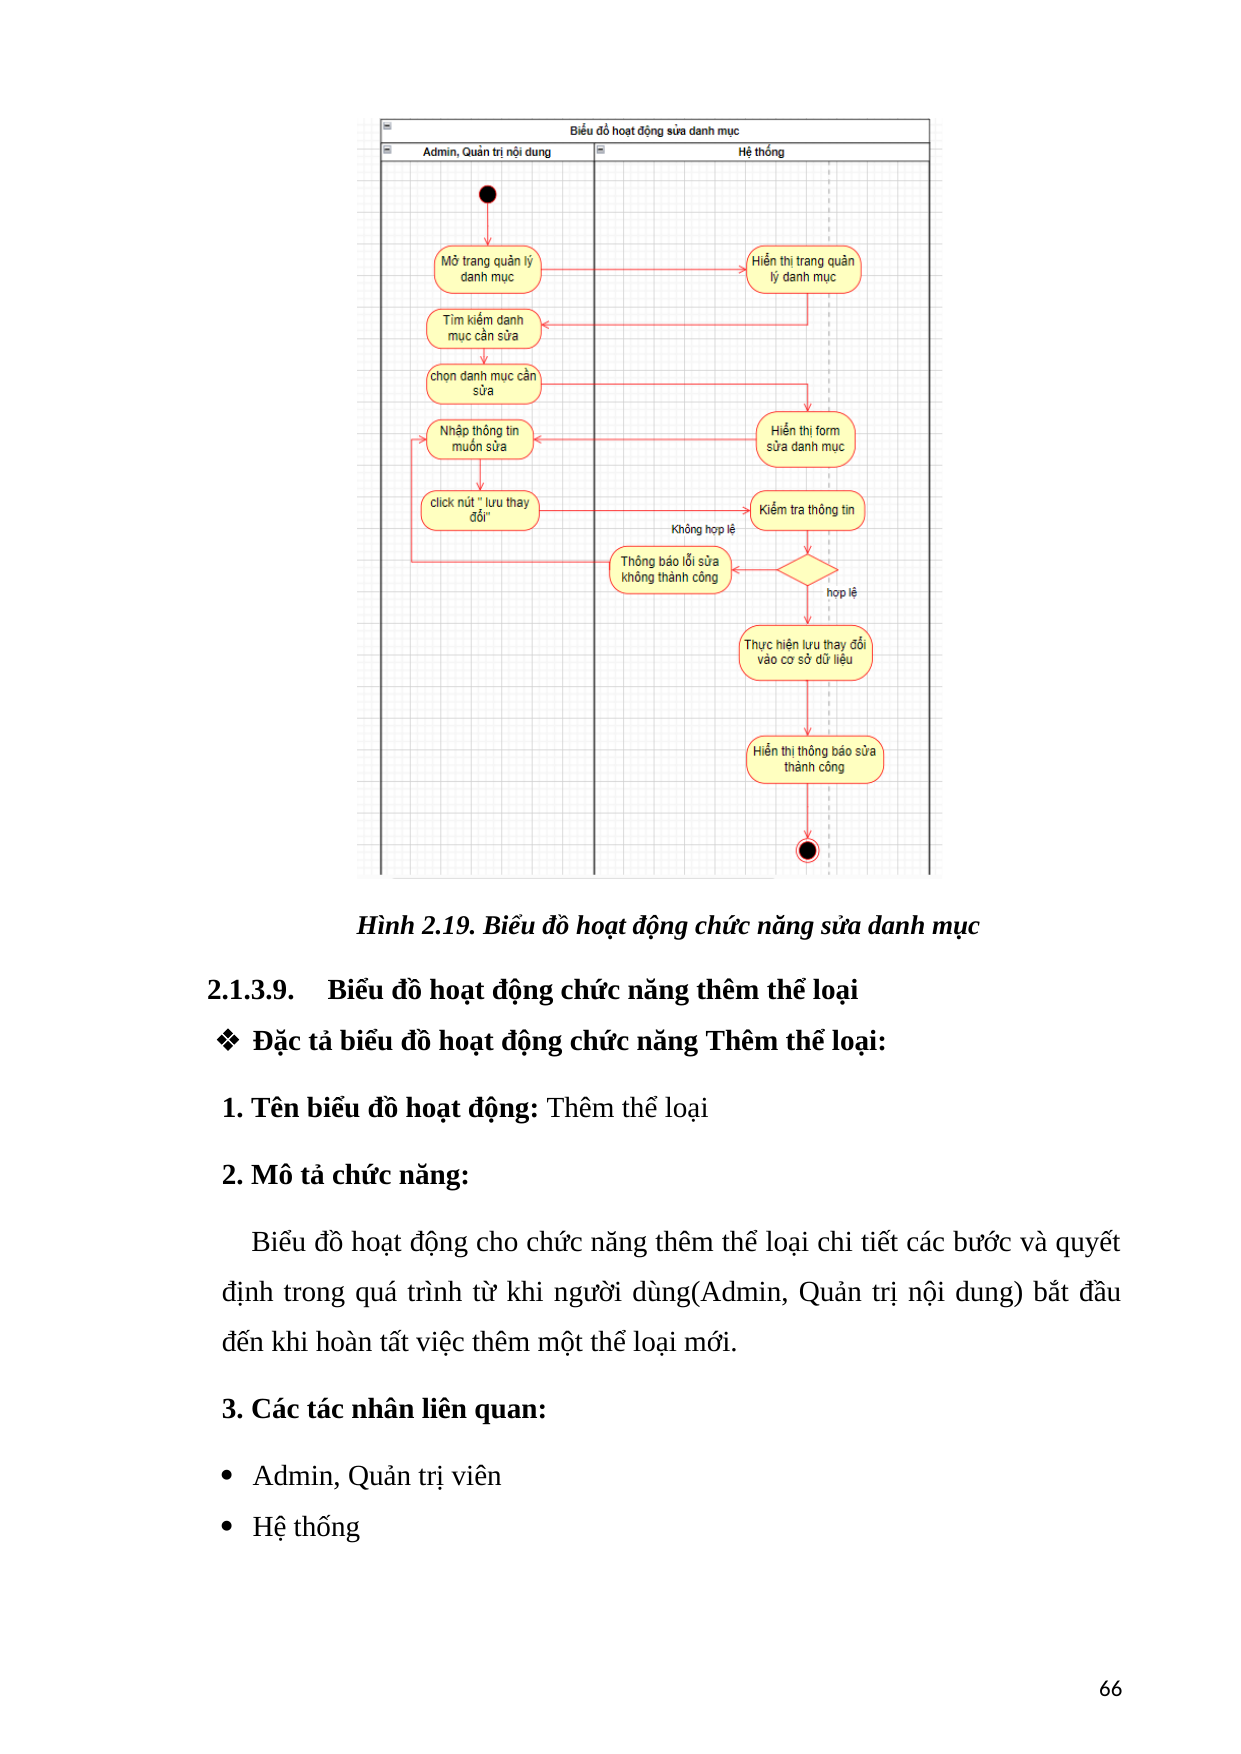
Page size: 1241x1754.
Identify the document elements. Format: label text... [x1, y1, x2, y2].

text Biểu đồ hoạt động cho chức năng thêm thể loại chi tiết các bước và quyết định trong quá trình từ khi người dùng(Admin, Quản trị nội dung) bắt đầu đến khi hoàn tất việc thêm một thể loại mới. [222, 1224, 1122, 1358]
text 3. Các tác nhân liên quan: [177, 1391, 1122, 1425]
text Hình 2.19. Biểu đồ hoạt động chức năng sửa danh mục [215, 909, 1122, 940]
list Admin, Quản trị viên [222, 1458, 1122, 1492]
text 2. Mô tả chức năng: [177, 1157, 1122, 1190]
list Hệ thống [222, 1509, 1122, 1542]
text 1. Tên biểu đồ hoạt động: Thêm thể loại [177, 1090, 1122, 1123]
list Đặc tả biểu đồ hoạt động chức năng Thêm thể loại: [215, 1023, 1122, 1056]
picture [357, 118, 943, 879]
subtitle Biểu đồ hoạt động chức năng thêm thể loại [207, 972, 1122, 1006]
